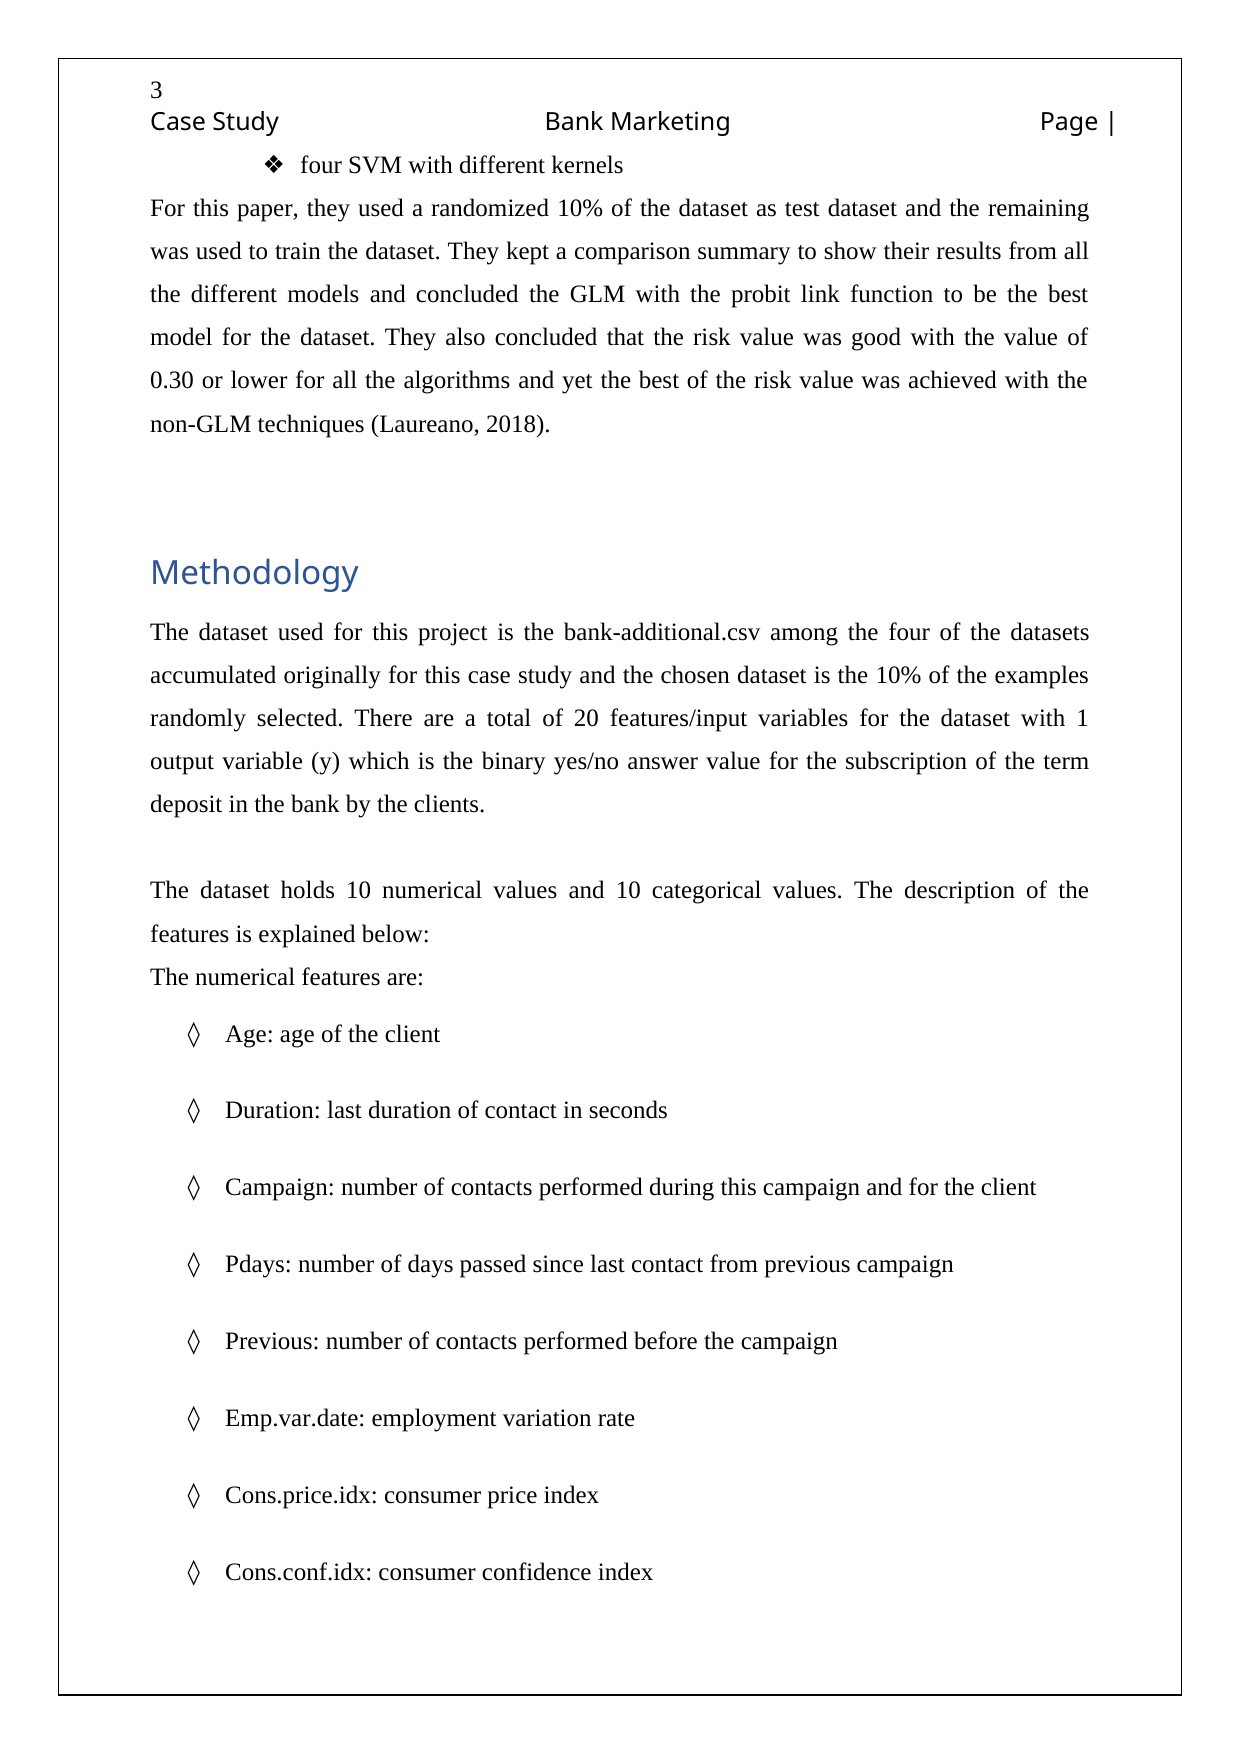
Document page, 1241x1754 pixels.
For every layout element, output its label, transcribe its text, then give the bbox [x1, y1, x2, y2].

list Campaign: number of contacts performed during this campaign and for the client [187, 1159, 1090, 1210]
list Pdays: number of days passed since last contact from previous campaign [187, 1236, 1090, 1287]
list Duration: last duration of contact in seconds [187, 1082, 1090, 1133]
text For this paper, they used a randomized 10% of the dataset as test dataset and the remaining was used to train the dataset. They kept a comparison summary to show their results from all the different models and concluded the GLM with the probit link function to be the best model for the dataset. They also concluded that the risk value was good with the value of 0.30 or lower for all the algorithms and yet the best of the risk value was achieved with the non-GLM techniques (Laureano, 2018). [150, 193, 1090, 437]
list Age: age of the client [187, 1005, 1090, 1056]
list Emp.var.date: employment variation rate [187, 1389, 1090, 1441]
list Cons.price.idx: consumer price index [187, 1466, 1090, 1517]
text The dataset used for this project is the bank-additional.csv among the four of the datasets accumulated originally for this case study and the chosen dataset is the 10% of the examples randomly selected. There are a total of 20 features/input variables for the dataset with 1 output variable (y) which is the binary yes/no answer value for the subscription of the term deposit in the bank by the clients. [150, 617, 1090, 818]
subtitle Methodology [150, 549, 1090, 594]
list Previous: number of contacts performed before the campaign [187, 1312, 1090, 1364]
list Cons.conf.idx: consumer confidence index [187, 1543, 1090, 1594]
text The dataset holds 10 numerical values and 10 categorical values. The description of the features is explained below: [150, 876, 1090, 947]
text The numerical features are: [150, 962, 1090, 991]
list four SVM with different kernels [262, 150, 1090, 179]
